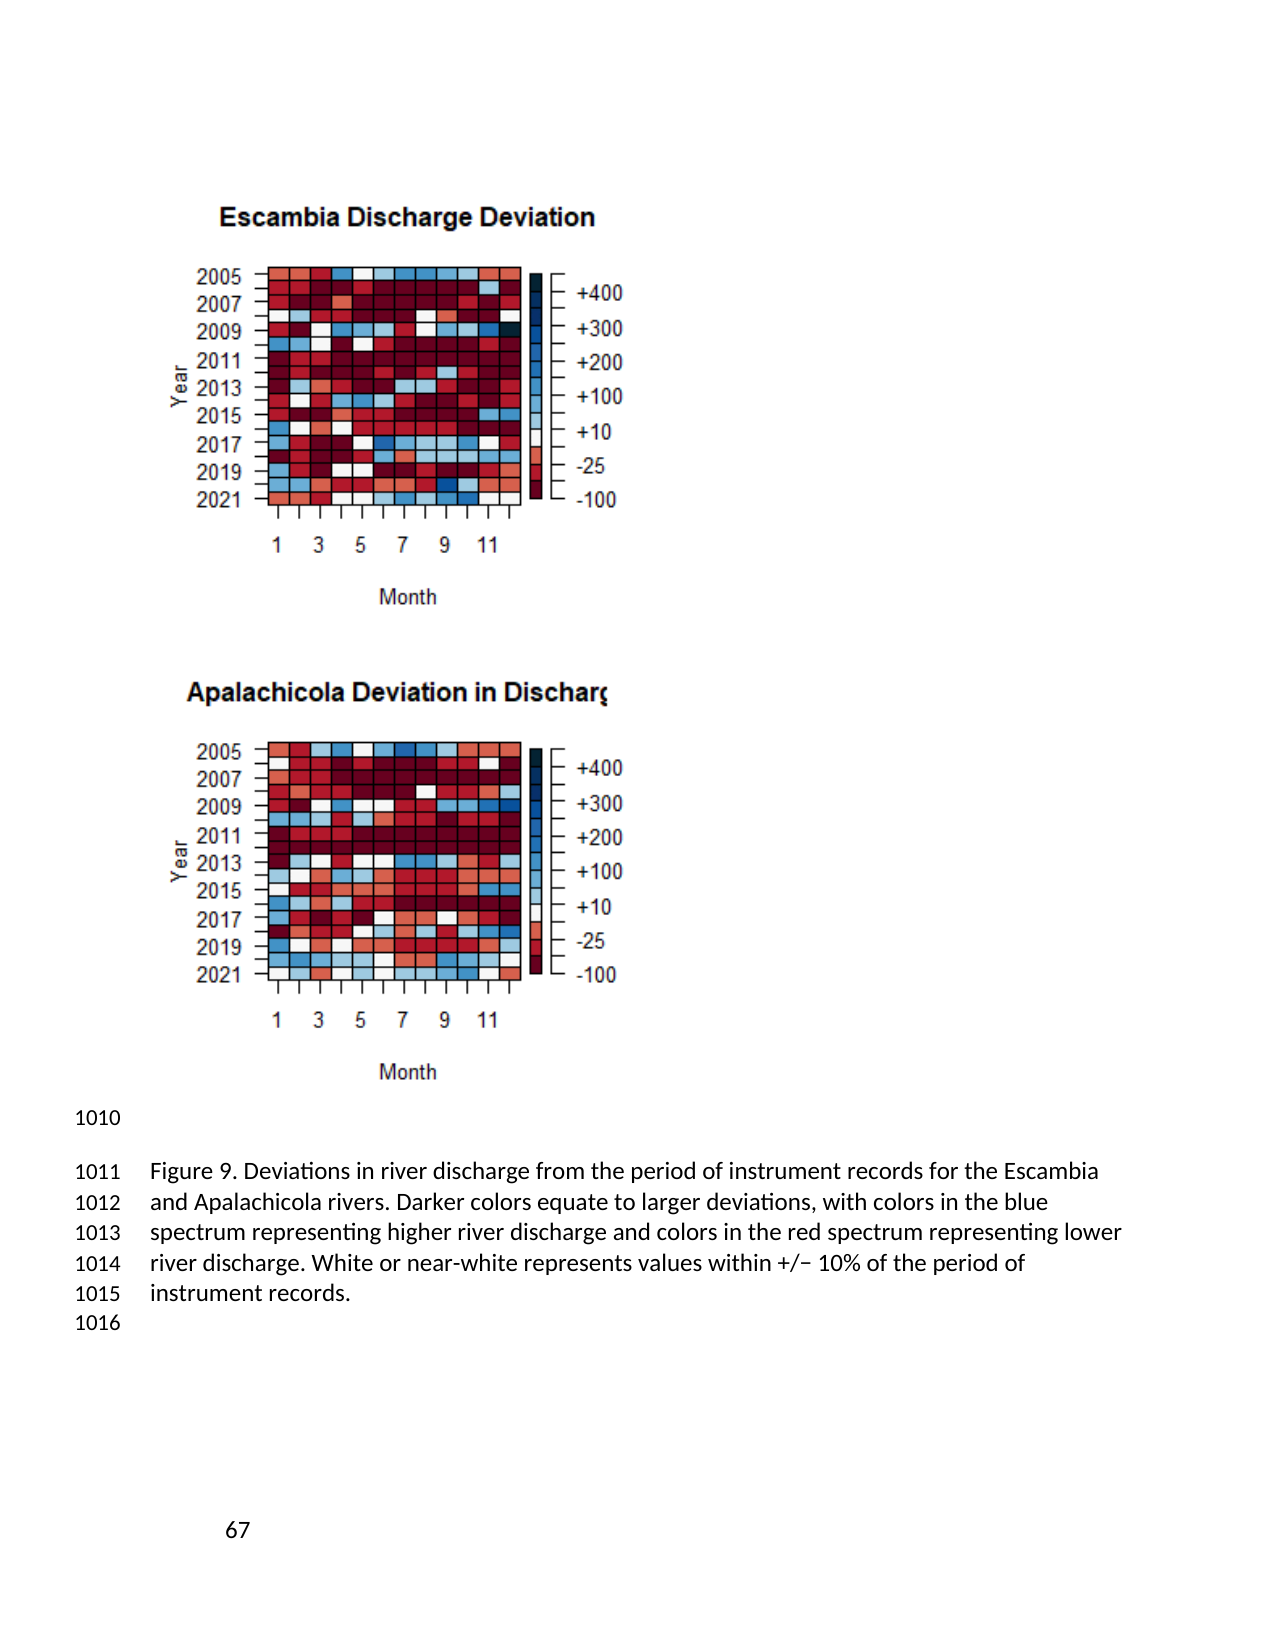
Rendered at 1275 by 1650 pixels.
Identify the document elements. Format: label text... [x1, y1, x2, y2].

text Figure 9. Deviations in river discharge from the period of instrument records for the Escambia and Apalachicola rivers. Darker colors equate to larger deviations, with colors in the blue spectrum representing higher river discharge and colors in the red spectrum representing lower river discharge. White or near-white represents values within +/− 10% of the period of instrument records. [150, 1156, 1125, 1308]
picture [150, 150, 704, 1125]
